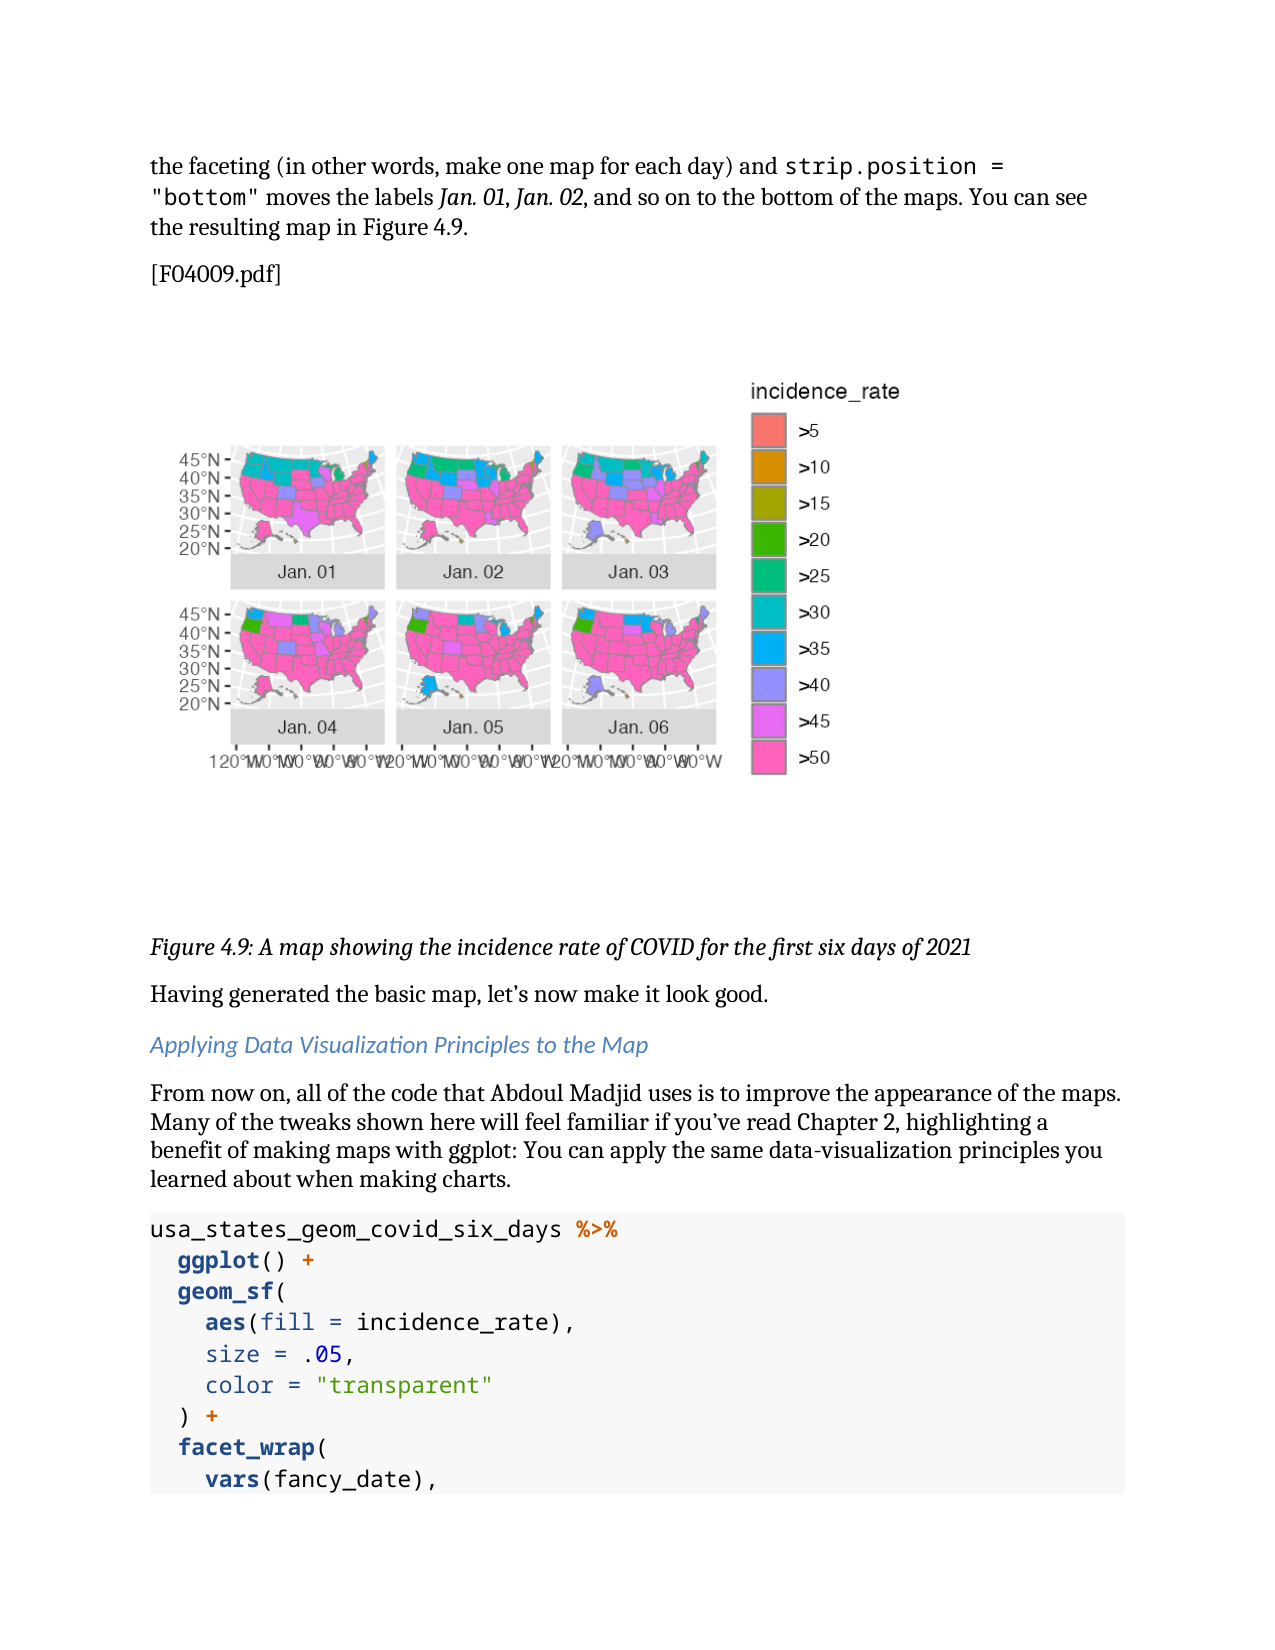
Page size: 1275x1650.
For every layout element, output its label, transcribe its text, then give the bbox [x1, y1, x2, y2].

text [F04009.pdf] [150, 260, 1125, 289]
subtitle Applying Data Visualization Principles to the Map [150, 1029, 1125, 1060]
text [150, 150, 1125, 241]
picture [168, 307, 924, 912]
text Figure 4.9: A map showing the incidence rate of COVID for the first six days of 2021 [150, 932, 1125, 961]
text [150, 1212, 1125, 1494]
text Having generated the basic map, let’s now make it look good. [150, 980, 1125, 1009]
text From now on, all of the code that Abdoul Madjid uses is to improve the appearance of the maps. Many of the tweaks shown here will feel familiar if you’ve read Chapter 2, highlighting a benefit of making maps with ggplot: You can apply the same data-visualization principles you learned about when making charts. [150, 1079, 1125, 1194]
